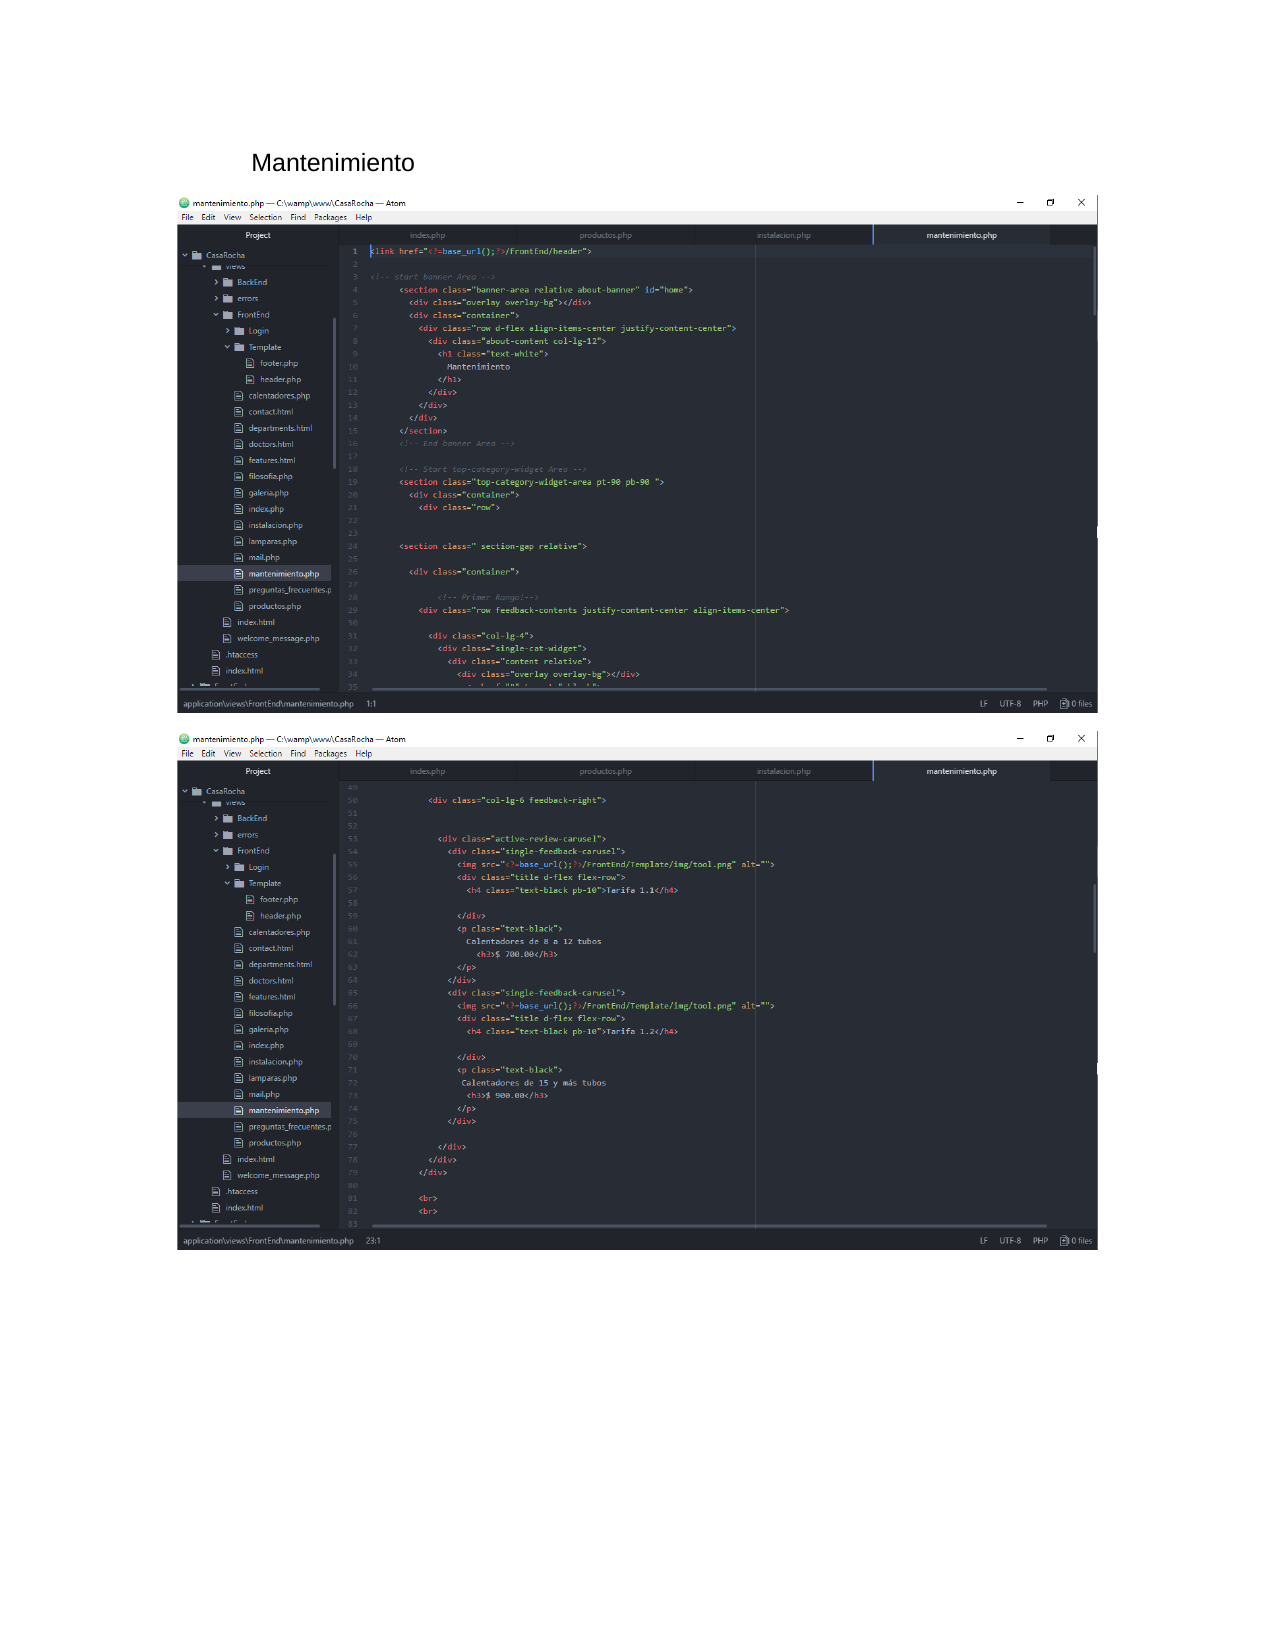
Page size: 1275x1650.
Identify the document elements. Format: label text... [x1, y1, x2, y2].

text Mantenimiento [177, 148, 1098, 176]
picture [177, 195, 1098, 713]
picture [177, 731, 1098, 1250]
